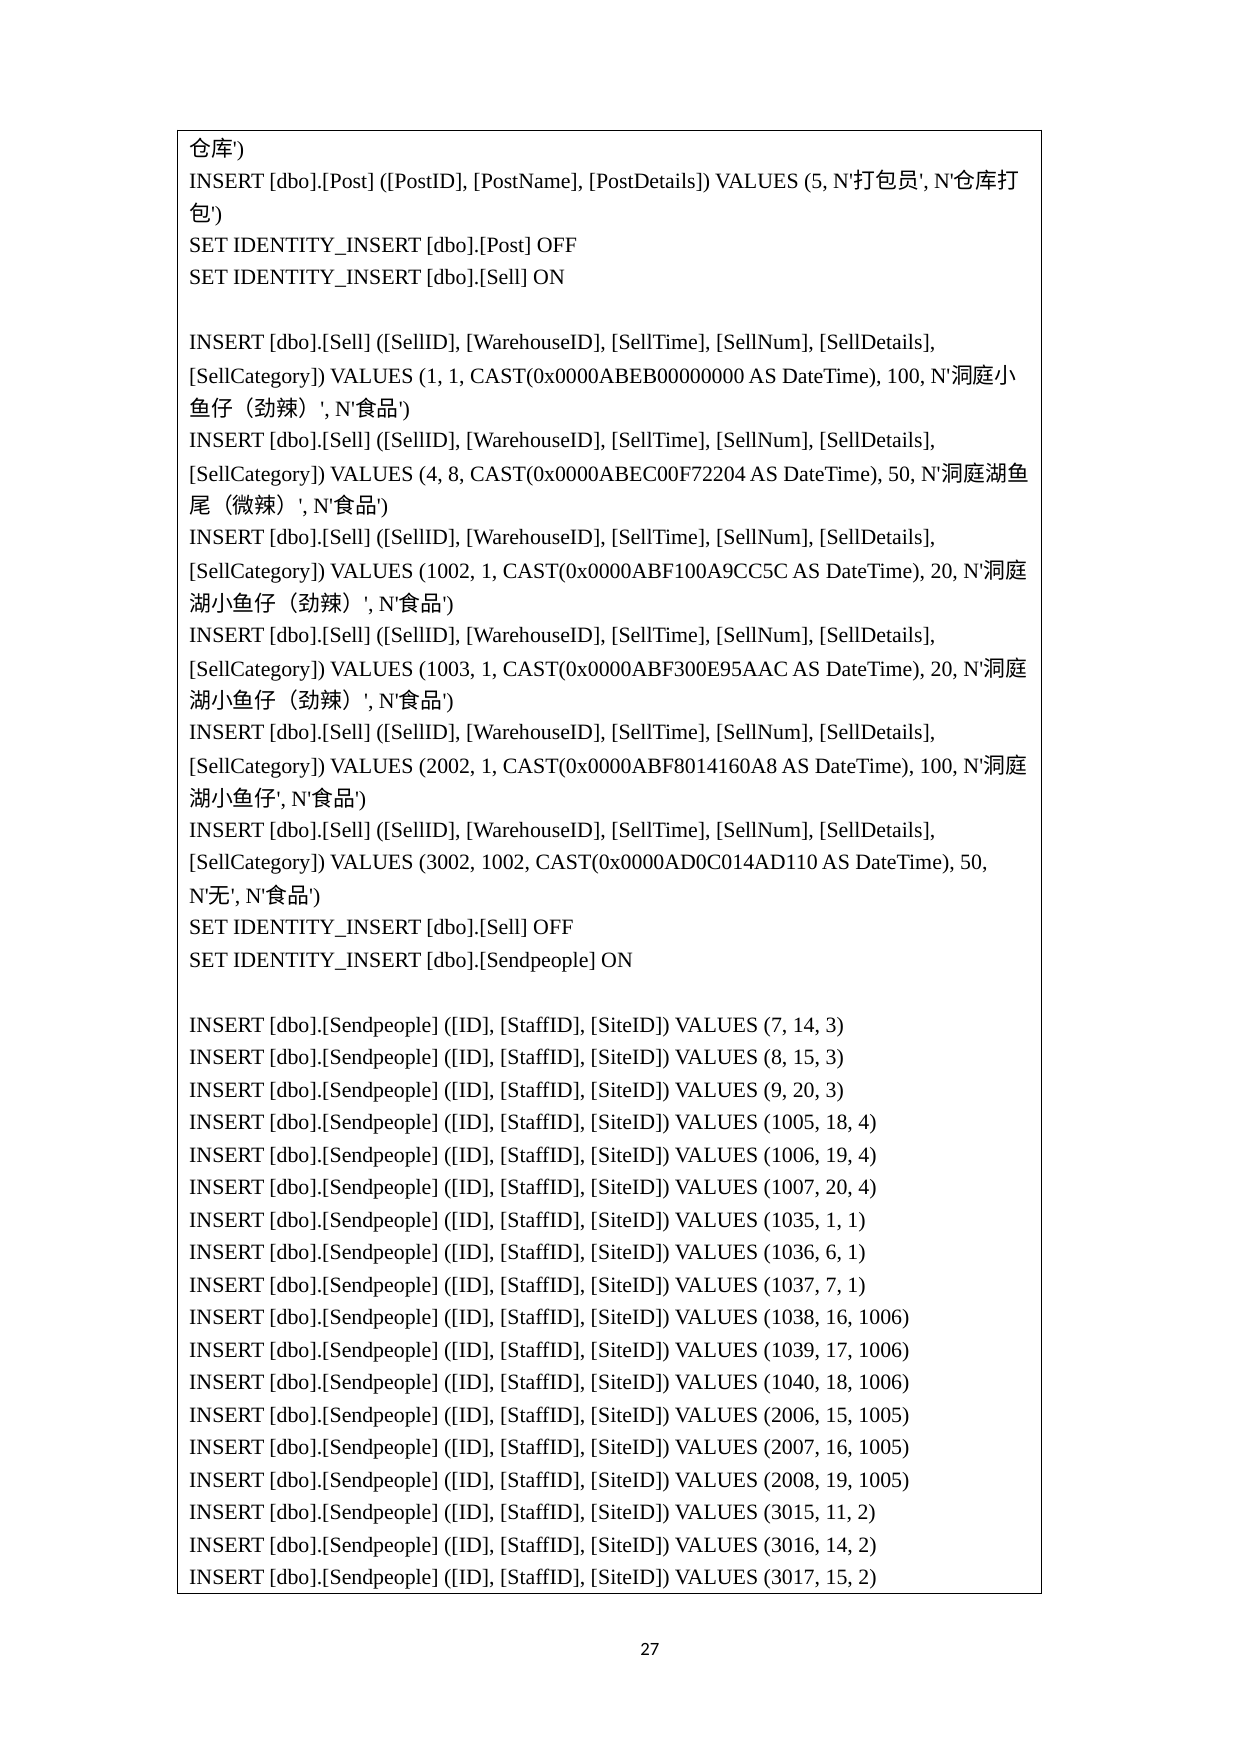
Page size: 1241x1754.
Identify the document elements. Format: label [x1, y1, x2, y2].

table_header [178, 131, 1041, 1593]
